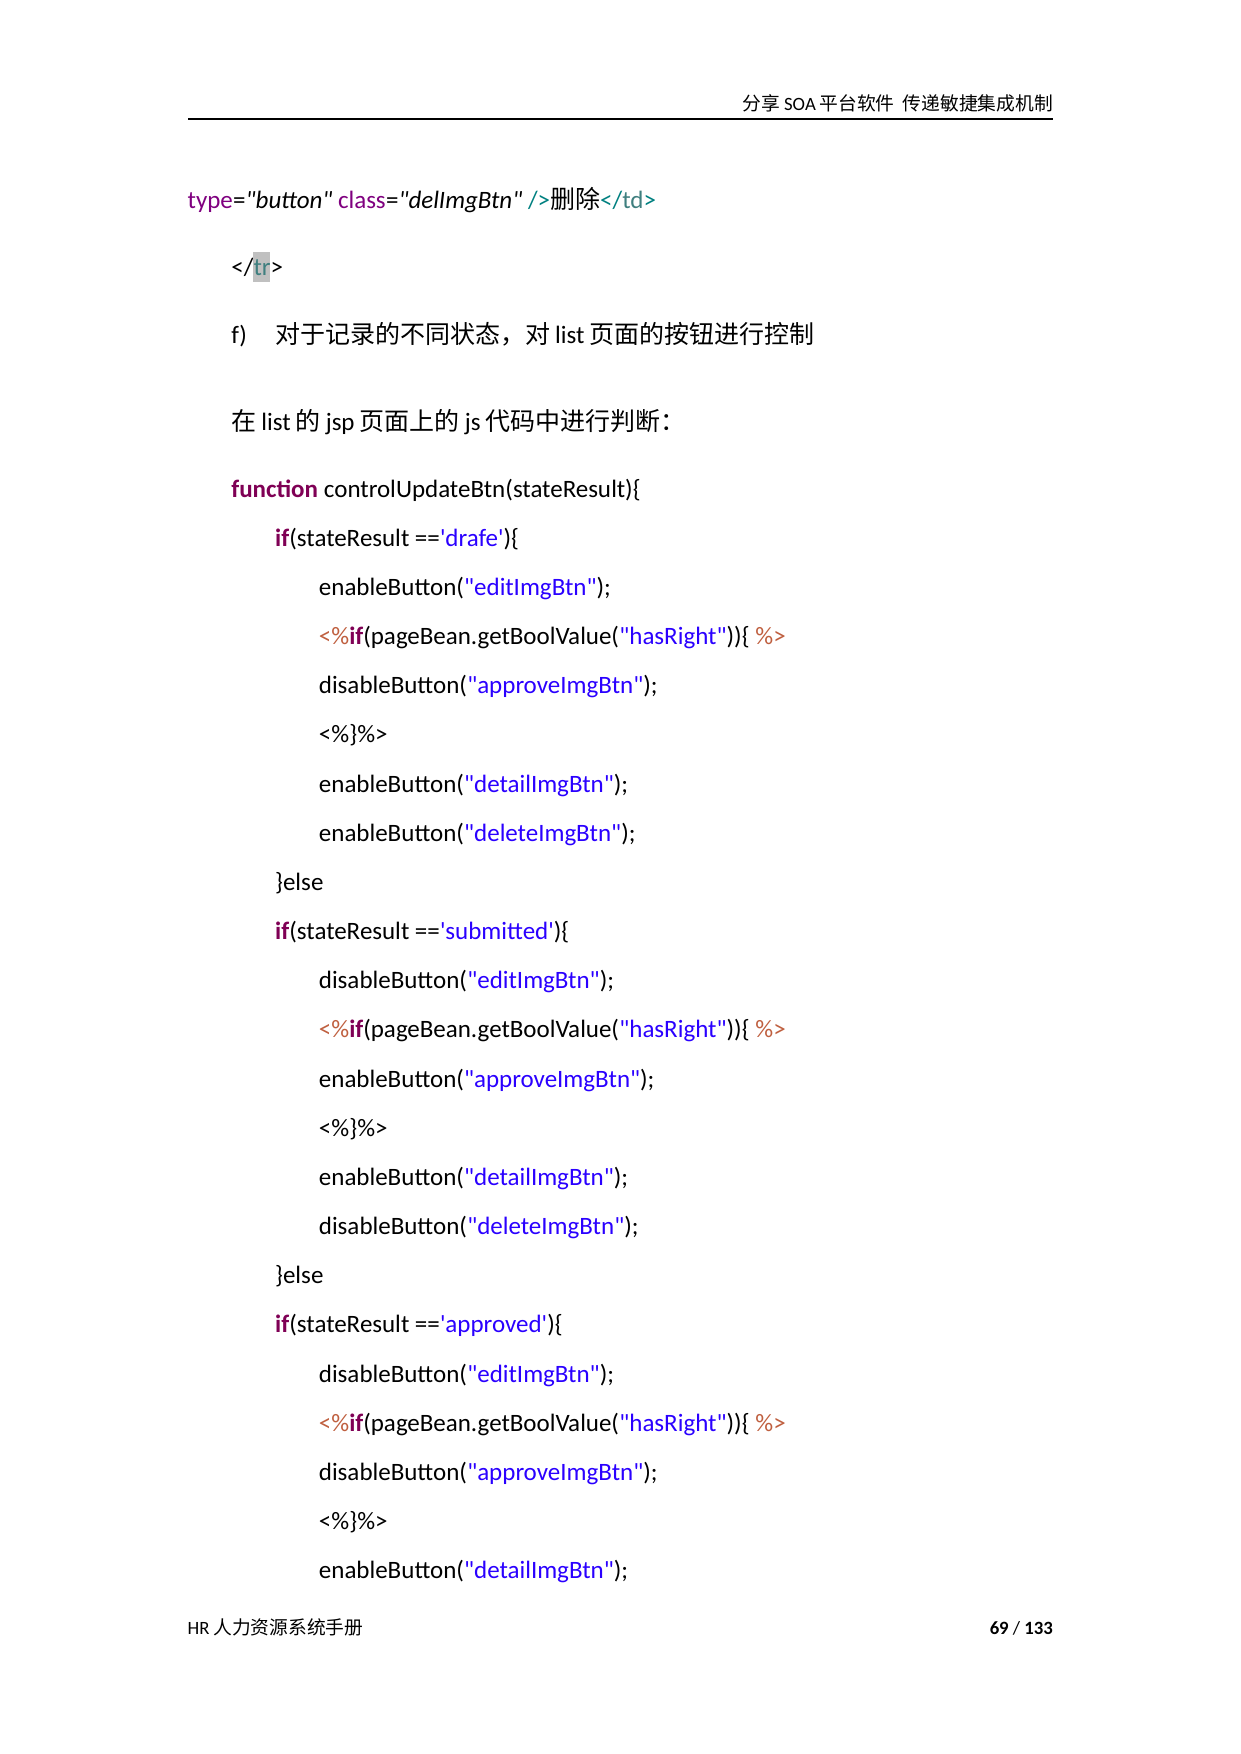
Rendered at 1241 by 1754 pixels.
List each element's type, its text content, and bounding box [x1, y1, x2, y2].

text enableButton("detailImgBtn"); [187, 766, 1053, 800]
text <%if(pageBean.getBoolValue("hasRight")){ %> [187, 1012, 1053, 1046]
text enableButton("detailImgBtn"); [187, 1553, 1053, 1587]
text disableButton("approveImgBtn"); [187, 1454, 1053, 1488]
text </tr> [187, 250, 1053, 284]
text enableButton("detailImgBtn"); [187, 1159, 1053, 1193]
text disableButton("editImgBtn"); [187, 963, 1053, 997]
text enableButton("editImgBtn"); [187, 569, 1053, 603]
text }else [187, 864, 1053, 898]
text if(stateResult =='approved'){ [187, 1307, 1053, 1341]
text <%}%> [187, 1110, 1053, 1144]
text <%if(pageBean.getBoolValue("hasRight")){ %> [187, 619, 1053, 653]
text 在list的jsp页面上的js代码中进行判断： [187, 385, 1053, 453]
text <%if(pageBean.getBoolValue("hasRight")){ %> [187, 1405, 1053, 1439]
text <%}%> [187, 717, 1053, 751]
text enableButton("approveImgBtn"); [187, 1061, 1053, 1095]
text disableButton("editImgBtn"); [187, 1356, 1053, 1390]
list 对于记录的不同状态，对list页面的按钮进行控制 [231, 299, 1053, 367]
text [187, 164, 1053, 232]
text disableButton("deleteImgBtn"); [187, 1209, 1053, 1243]
text function controlUpdateBtn(stateResult){ [187, 471, 1053, 505]
text if(stateResult =='drafe'){ [187, 520, 1053, 554]
text disableButton("approveImgBtn"); [187, 668, 1053, 702]
text }else [187, 1258, 1053, 1292]
text if(stateResult =='submitted'){ [187, 914, 1053, 948]
text enableButton("deleteImgBtn"); [187, 815, 1053, 849]
text <%}%> [187, 1504, 1053, 1538]
